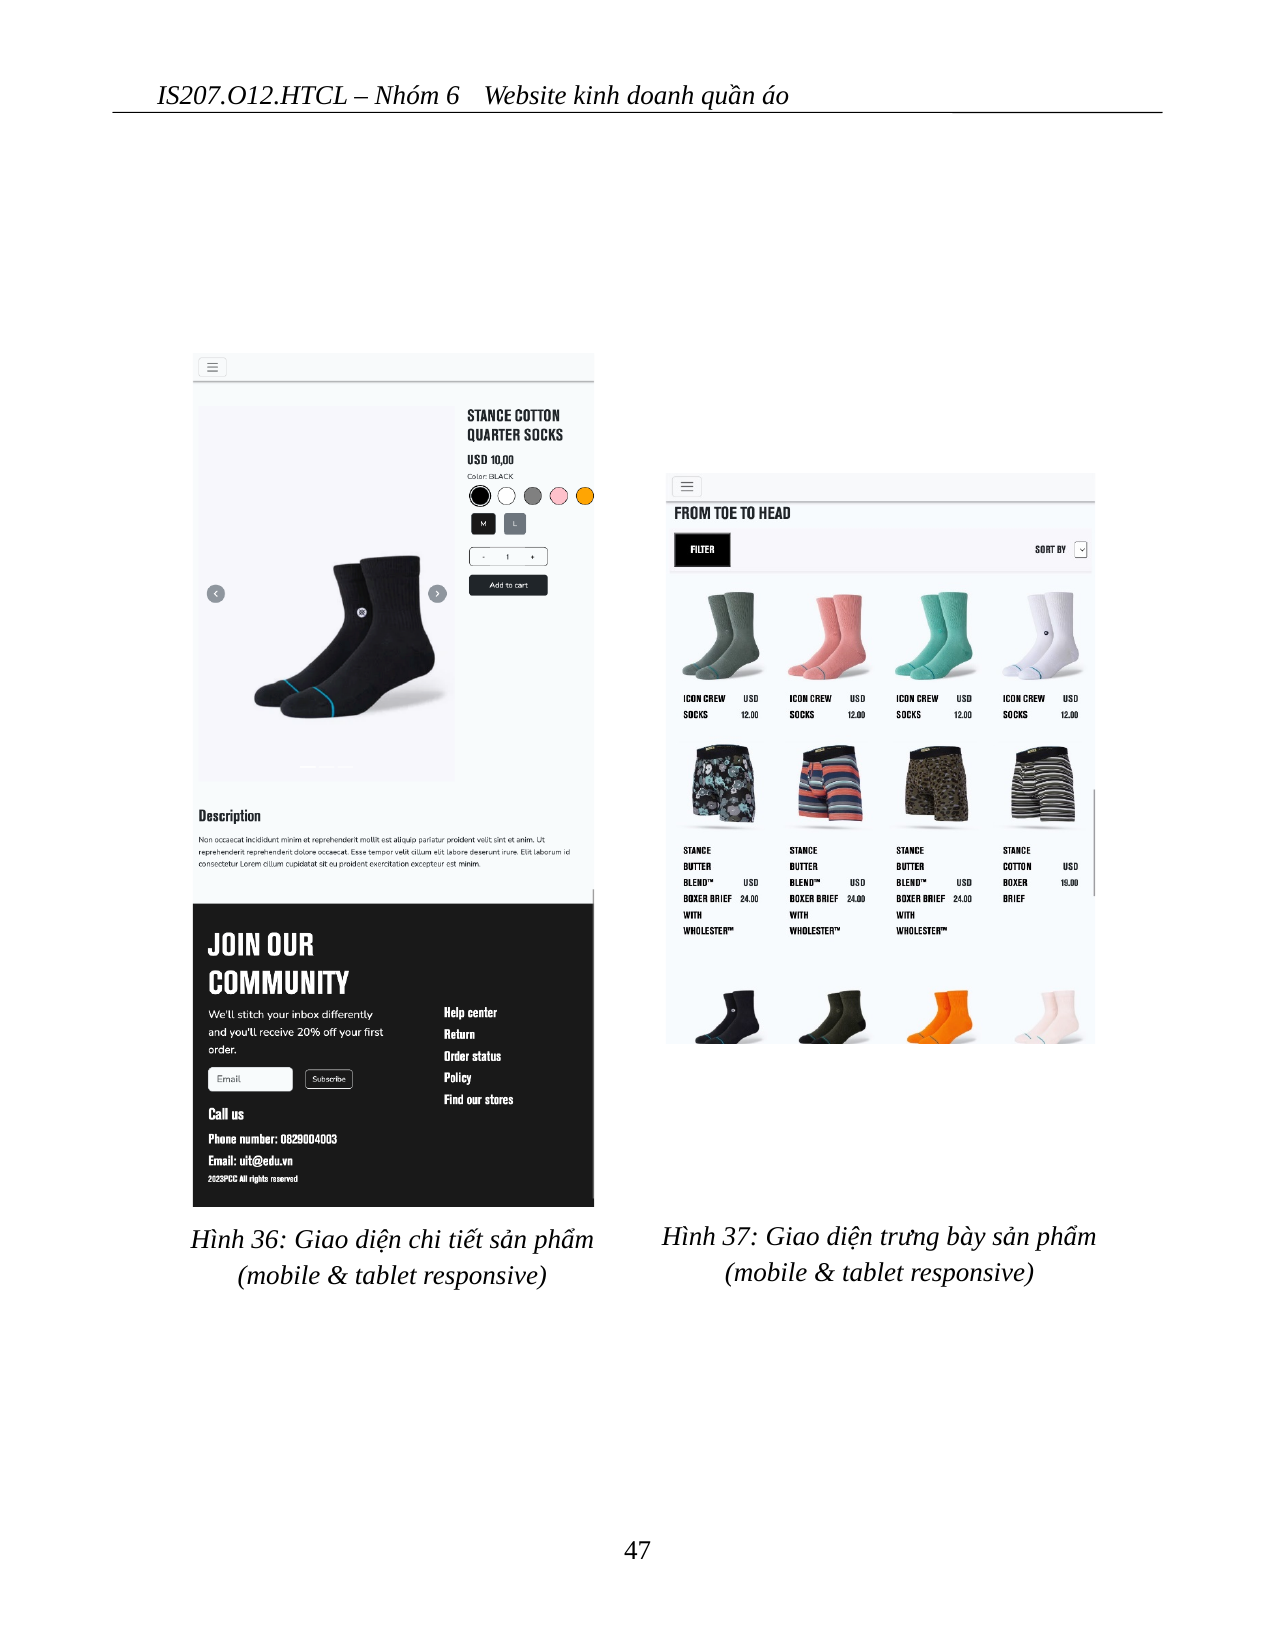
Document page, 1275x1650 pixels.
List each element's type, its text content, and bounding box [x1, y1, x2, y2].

picture [665, 473, 1096, 1044]
picture [192, 353, 595, 1207]
table_header Hình 36: Giao diện chi tiết sản phẩm (mobile & tablet responsive) [150, 310, 637, 1347]
table_header Hình 37: Giao diện trưng bày sản phẩm (mobile & tablet responsive) [637, 310, 1124, 1347]
